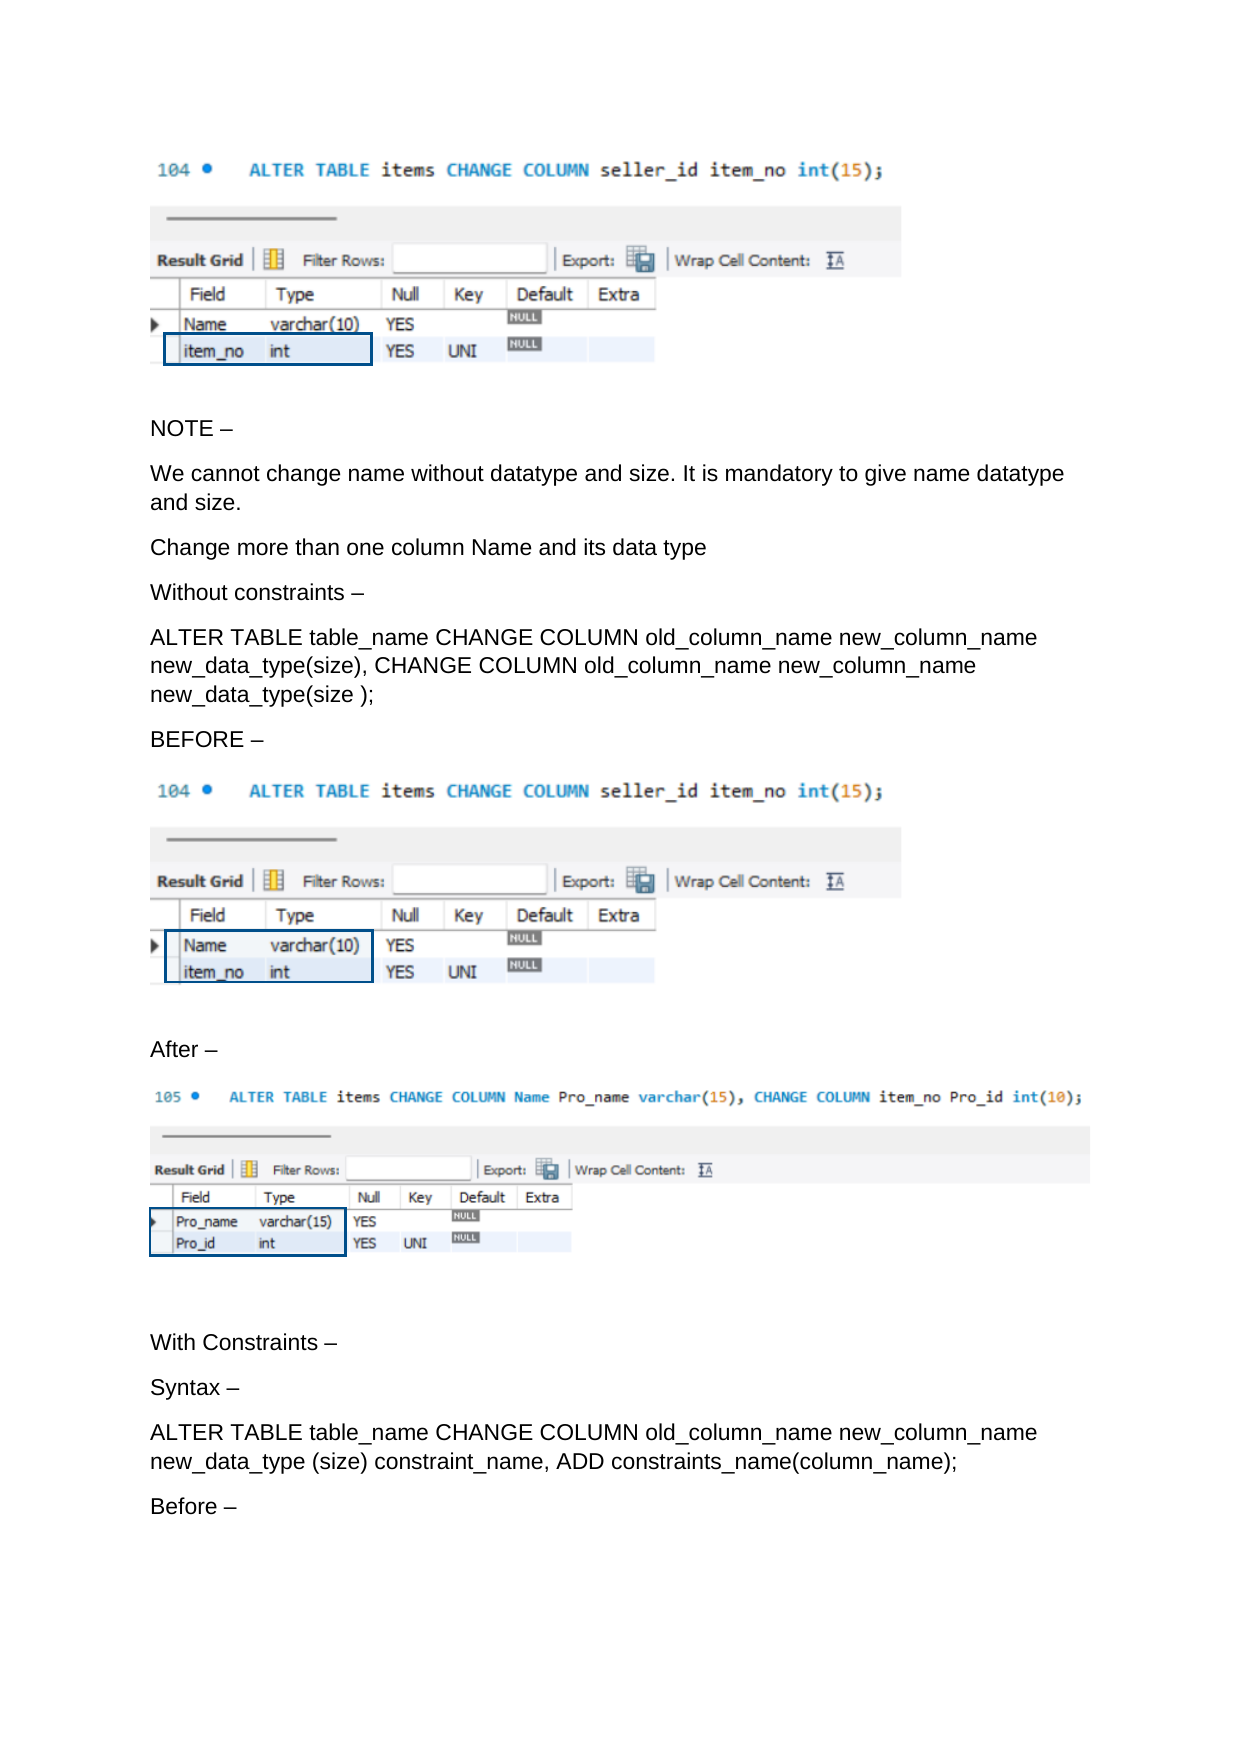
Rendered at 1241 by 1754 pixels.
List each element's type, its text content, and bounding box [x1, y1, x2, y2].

text We cannot change name without datatype and size. It is mandatory to give name datatype and size. [150, 460, 1090, 515]
text Without constraints – [150, 579, 1090, 605]
picture [151, 1209, 344, 1254]
text After – [150, 1036, 1090, 1062]
text ALTER TABLE table_name CHANGE COLUMN old_column_name new_column_name new_data_type(size), CHANGE COLUMN old_column_name new_column_name new_data_type(size ); [150, 624, 1090, 707]
picture [150, 1081, 1091, 1265]
text Before – [150, 1493, 1090, 1519]
text NOTE – [150, 415, 1090, 441]
text With Constraints – [150, 1329, 1090, 1355]
text Syntax – [150, 1374, 1090, 1400]
picture [150, 150, 902, 397]
picture [150, 771, 902, 1018]
text Change more than one column Name and its data type [150, 534, 1090, 560]
text BEFORE – [150, 726, 1090, 752]
text ALTER TABLE table_name CHANGE COLUMN old_column_name new_column_name new_data_type (size) constraint_name, ADD constraints_name(column_name); [150, 1419, 1090, 1474]
